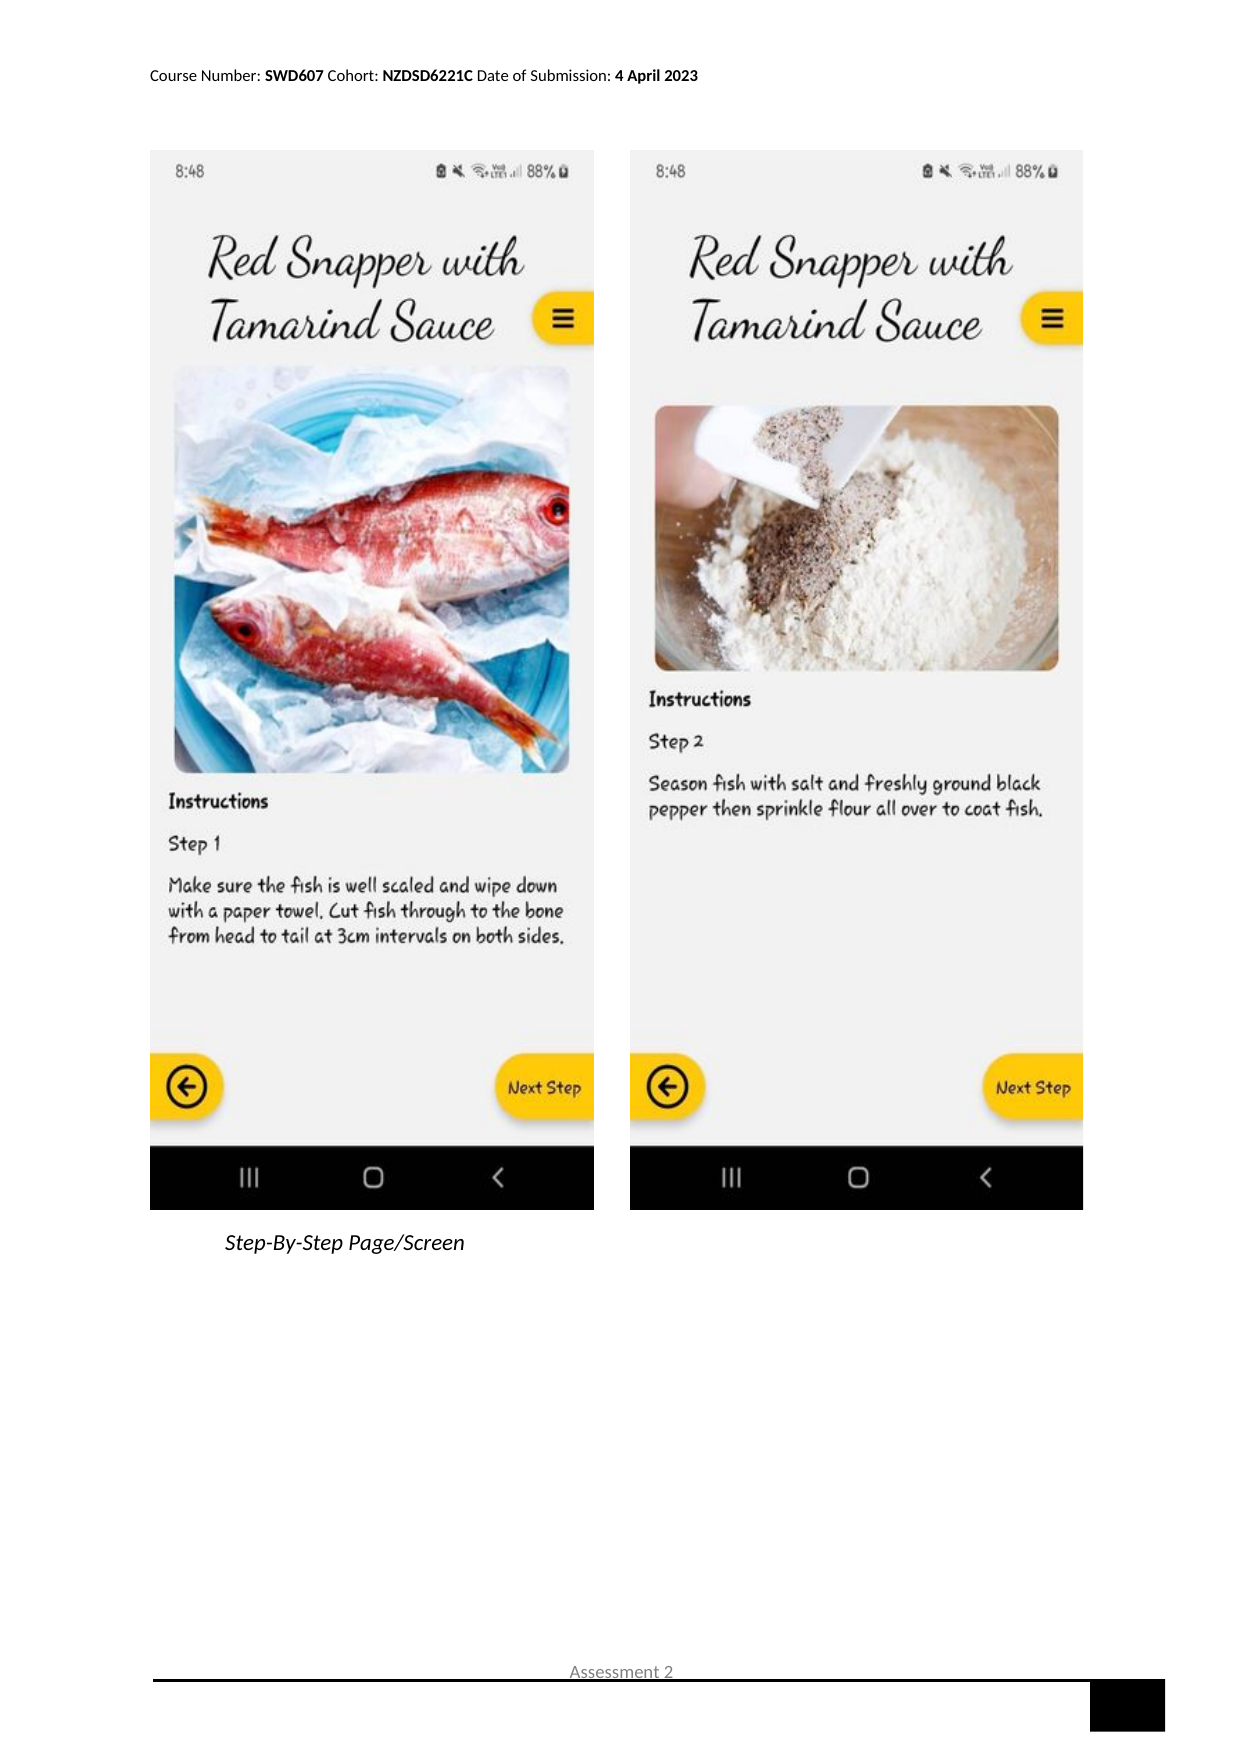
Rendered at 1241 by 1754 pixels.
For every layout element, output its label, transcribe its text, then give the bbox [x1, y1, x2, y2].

picture [150, 150, 594, 1210]
picture [630, 150, 1084, 1210]
text Step-By-Step Page/Screen [150, 1228, 1090, 1256]
